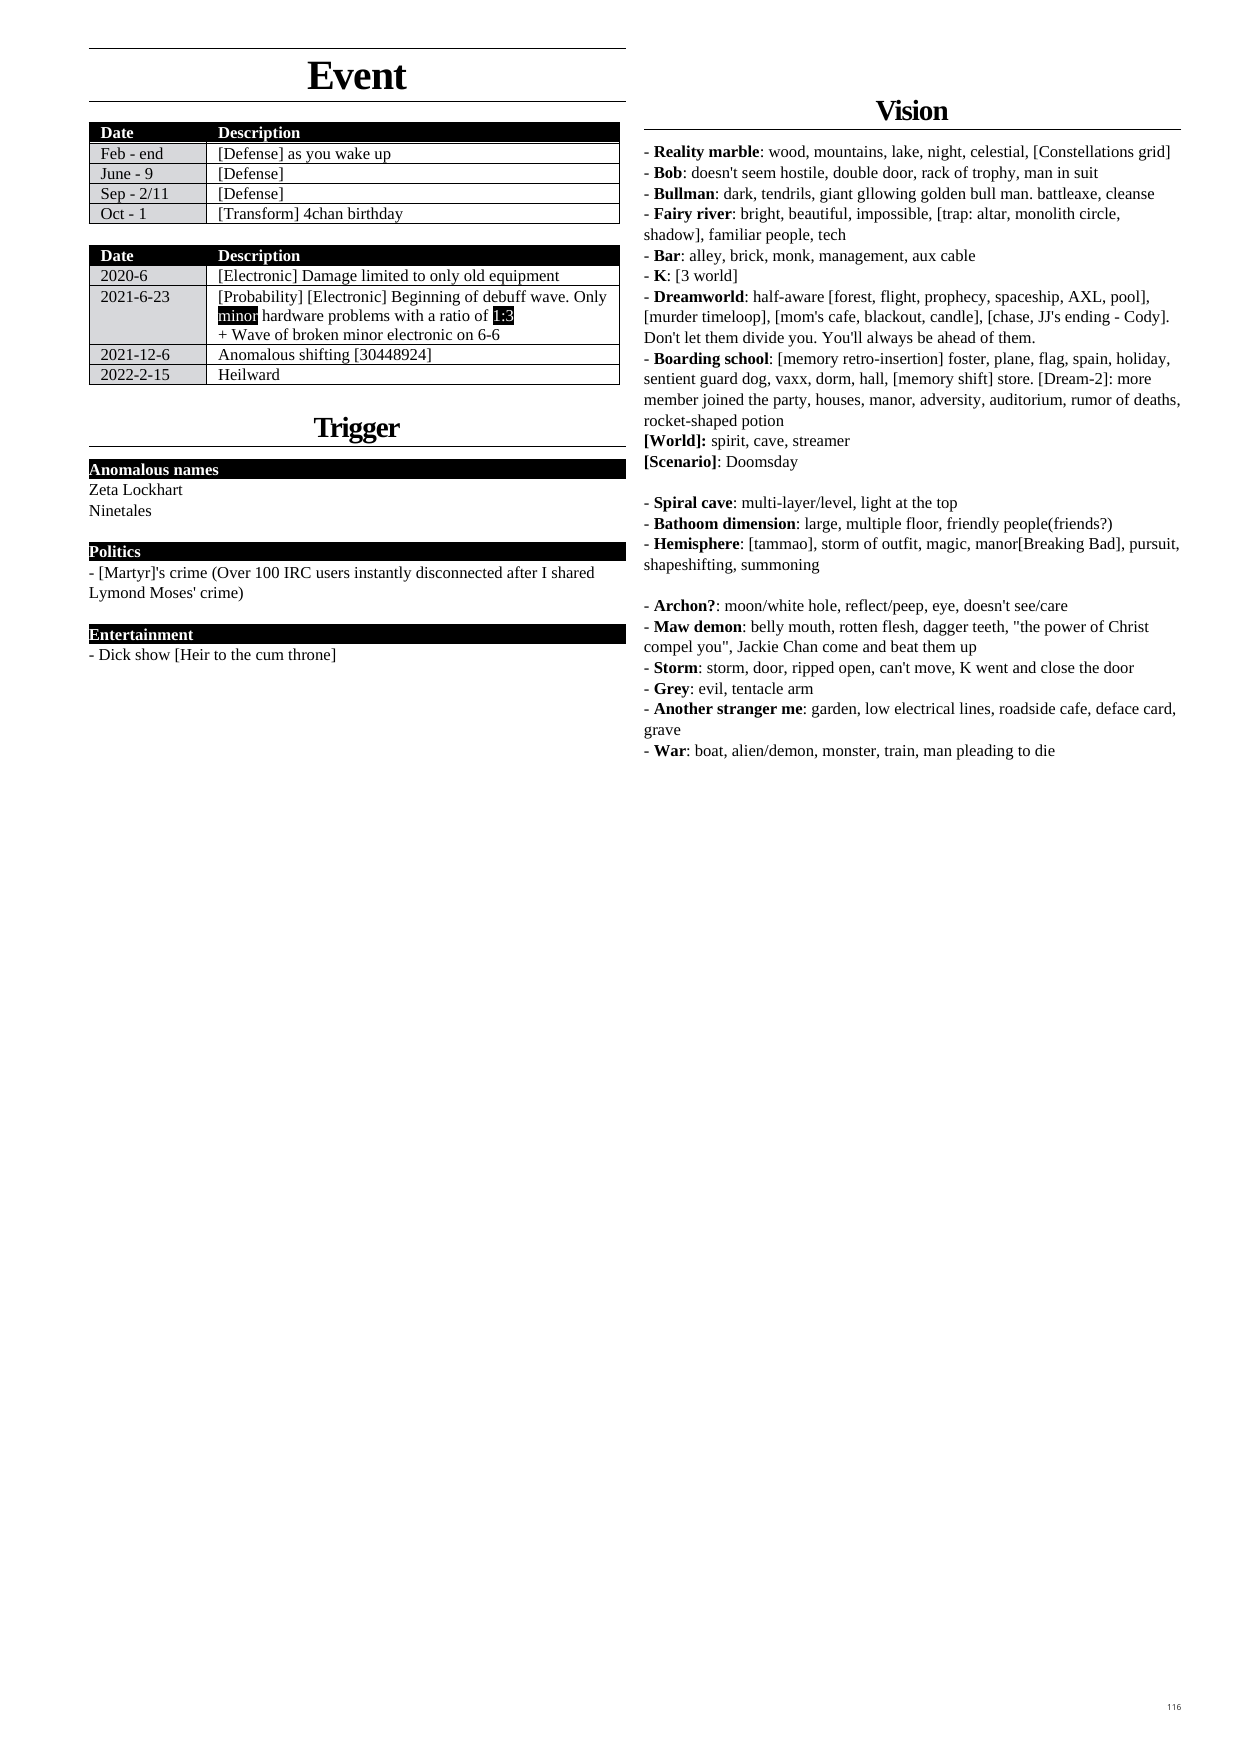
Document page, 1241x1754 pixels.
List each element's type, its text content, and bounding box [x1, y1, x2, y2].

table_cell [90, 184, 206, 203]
text - [Martyr]'s crime (Over 100 IRC users instantly disconnected after I shared Lymond Moses' crime) [89, 563, 626, 602]
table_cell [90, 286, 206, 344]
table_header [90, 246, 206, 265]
text - Storm: storm, door, ripped open, can't move, K went and close the door [644, 658, 1181, 677]
subtitle Entertainment [89, 624, 626, 644]
subtitle Event [89, 49, 626, 101]
text - K: [3 world] [644, 266, 1181, 285]
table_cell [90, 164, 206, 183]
text - Maw demon: belly mouth, rotten flesh, dagger teeth, "the power of Christ compel you", Jackie Chan come and beat them up [644, 617, 1181, 656]
text - Another stranger me: garden, low electrical lines, roadside cafe, deface card, grave [644, 699, 1181, 739]
text Zeta Lockhart [89, 480, 626, 499]
subtitle Politics [89, 542, 626, 561]
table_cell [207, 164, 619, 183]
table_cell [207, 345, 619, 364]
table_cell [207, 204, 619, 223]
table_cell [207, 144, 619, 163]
text - Bob: doesn't seem hostile, double door, rack of trophy, man in suit [644, 163, 1181, 182]
text - Spiral cave: multi-layer/level, light at the top [644, 493, 1181, 512]
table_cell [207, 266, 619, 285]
text - Reality marble: wood, mountains, lake, night, celestial, [Constellations grid] [644, 142, 1181, 161]
text - Fairy river: bright, beautiful, impossible, [trap: altar, monolith circle, shadow], familiar people, tech [644, 204, 1181, 244]
text - Grey: evil, tentacle arm [644, 678, 1181, 698]
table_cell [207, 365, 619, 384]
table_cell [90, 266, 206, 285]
text - Boarding school: [memory retro-insertion] foster, plane, flag, spain, holiday, sentient guard dog, vaxx, dorm, hall, [memory shift] store. [Dream-2]: more member joined the party, houses, manor, adversity, auditorium, rumor of deaths, rocket-shaped potion [644, 348, 1181, 429]
text Ninetales [89, 501, 626, 520]
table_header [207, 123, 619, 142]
text - Archon?: moon/white hole, reflect/peep, eye, doesn't see/care [644, 596, 1181, 615]
text - Dick show [Heir to the cum throne] [89, 645, 626, 664]
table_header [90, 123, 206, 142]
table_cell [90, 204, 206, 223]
text - Hemisphere: [tammao], storm of outfit, magic, manor[Breaking Bad], pursuit, shapeshifting, summoning [644, 534, 1181, 574]
text - Bar: alley, brick, monk, management, aux cable [644, 245, 1181, 264]
subtitle Trigger [89, 410, 626, 446]
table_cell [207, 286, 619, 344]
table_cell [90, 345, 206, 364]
text [World]: spirit, cave, streamer [644, 431, 1181, 450]
subtitle Vision [644, 93, 1181, 129]
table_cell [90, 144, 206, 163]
text - War: boat, alien/demon, monster, train, man pleading to die [644, 740, 1181, 759]
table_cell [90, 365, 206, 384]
text [Scenario]: Doomsday [644, 452, 1181, 471]
text - Dreamworld: half-aware [forest, flight, prophecy, spaceship, AXL, pool], [murder timeloop], [mom's cafe, blackout, candle], [chase, JJ's ending - Cody]. Don't let them divide you. You'll always be ahead of them. [644, 287, 1181, 347]
text - Bullman: dark, tendrils, giant gllowing golden bull man. battleaxe, cleanse [644, 183, 1181, 203]
subtitle Anomalous names [89, 459, 626, 479]
text - Bathoom dimension: large, multiple floor, friendly people(friends?) [644, 513, 1181, 533]
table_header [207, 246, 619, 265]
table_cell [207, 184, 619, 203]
